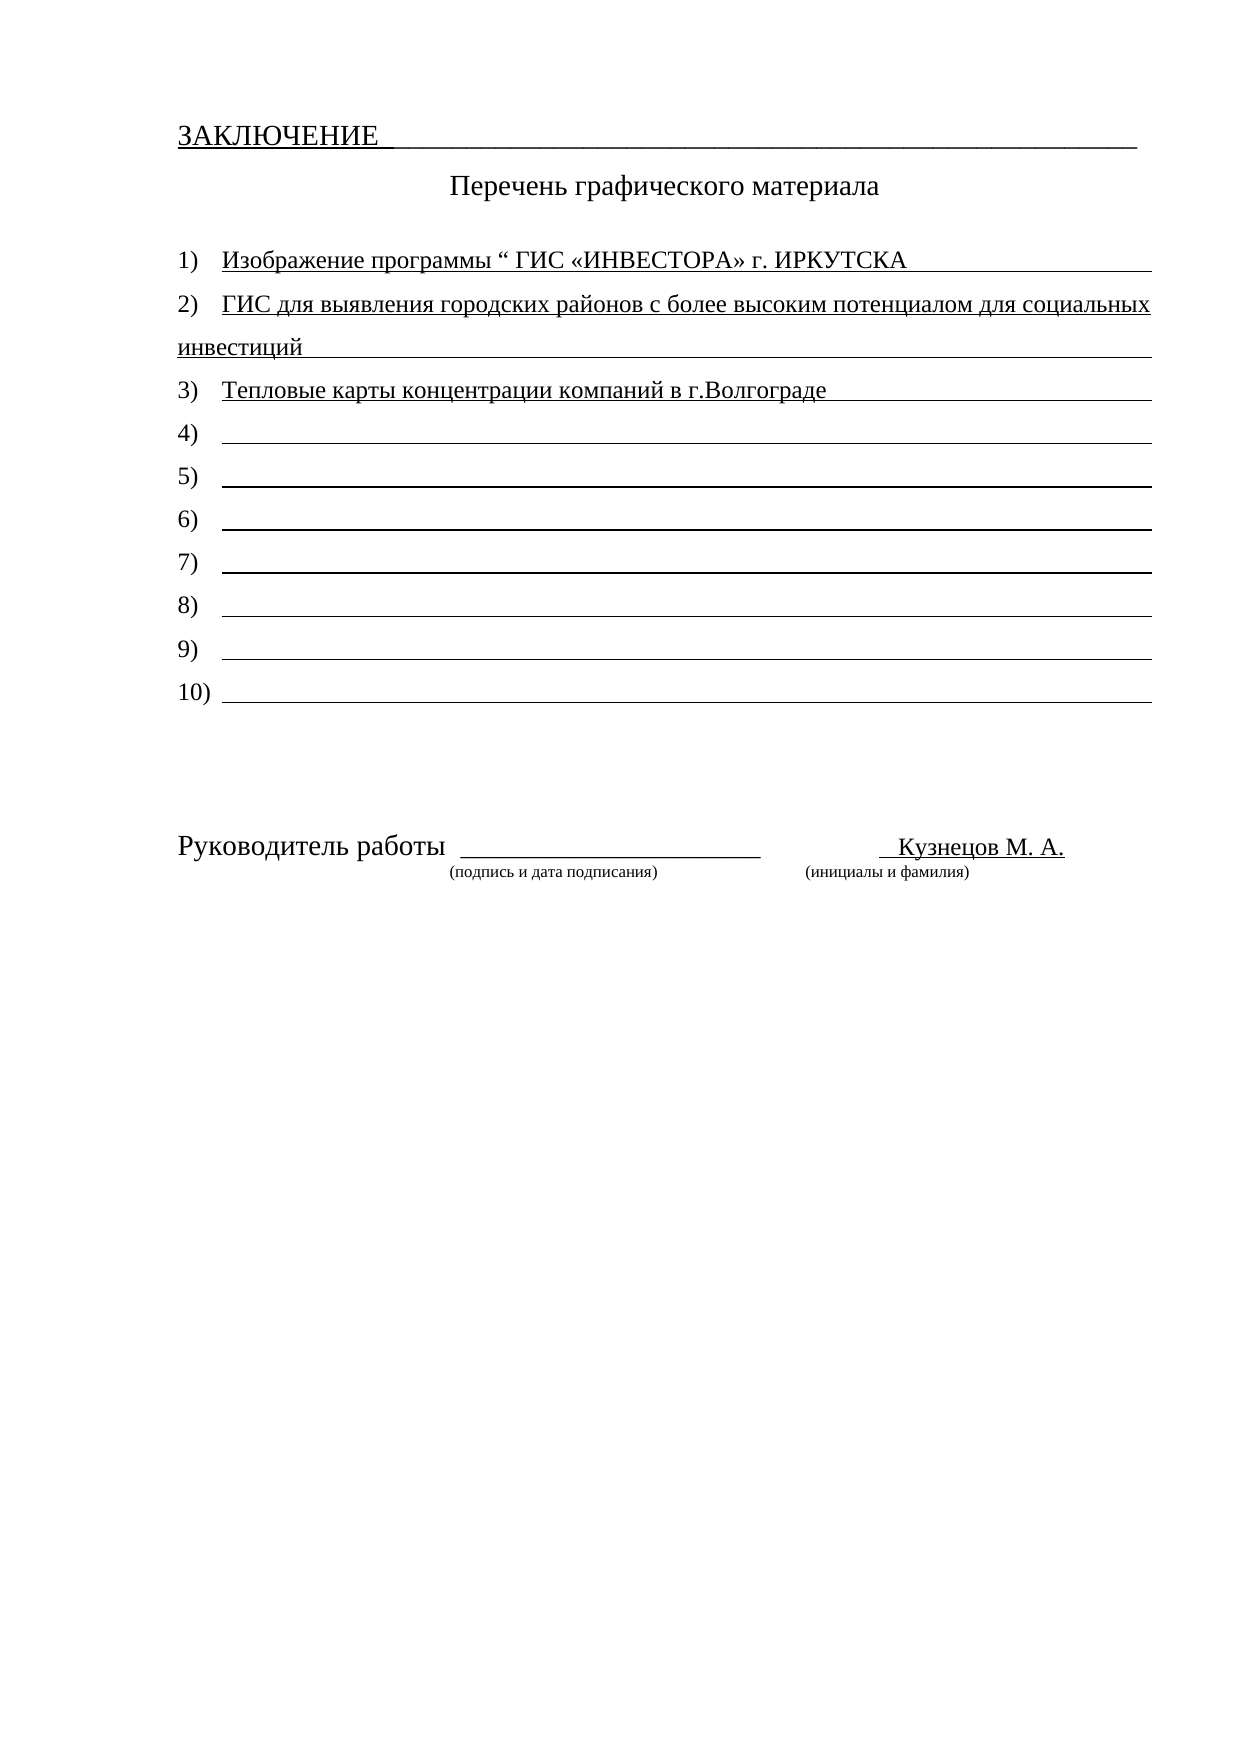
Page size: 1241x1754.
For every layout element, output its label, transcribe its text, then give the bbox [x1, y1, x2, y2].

text Руководитель работы ________________________ Кузнецов М. А. [177, 828, 1152, 861]
text ЗАКЛЮЧЕНИЕ ___________________________________________________ [177, 118, 1152, 152]
text Перечень графического материала [177, 168, 1152, 202]
list ГИС для выявления городских районов с более высоким потенциалом для социальных инвестиций [177, 289, 1152, 357]
list Изображение программы “ ГИС «ИНВЕСТОРА» г. ИРКУТСКА [177, 246, 1152, 274]
text (подпись и дата подписания) (инициалы и фамилия) [177, 861, 1152, 895]
list Тепловые карты концентрации компаний в г.Волгограде [177, 375, 1152, 404]
